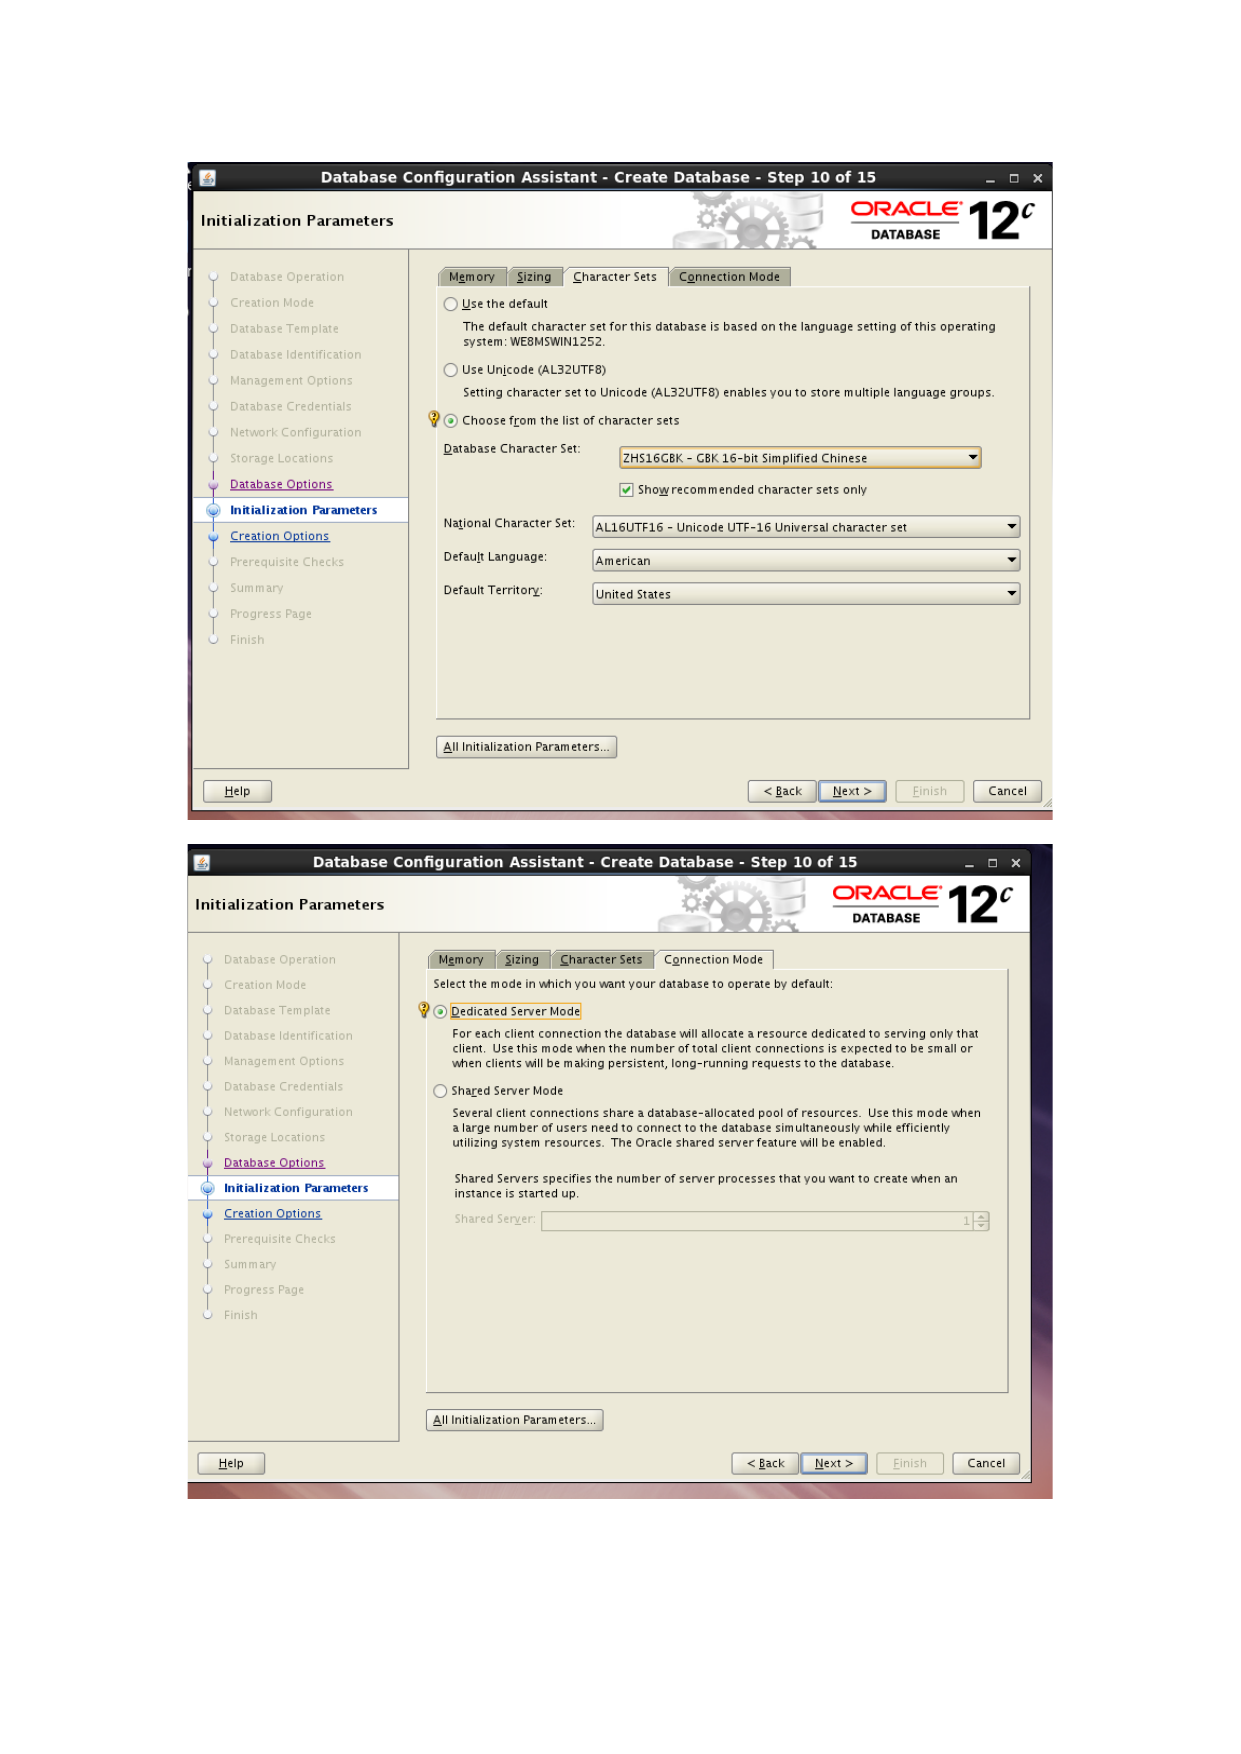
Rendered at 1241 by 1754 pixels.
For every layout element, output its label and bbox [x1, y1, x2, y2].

picture [187, 844, 1053, 1499]
picture [187, 162, 1053, 820]
